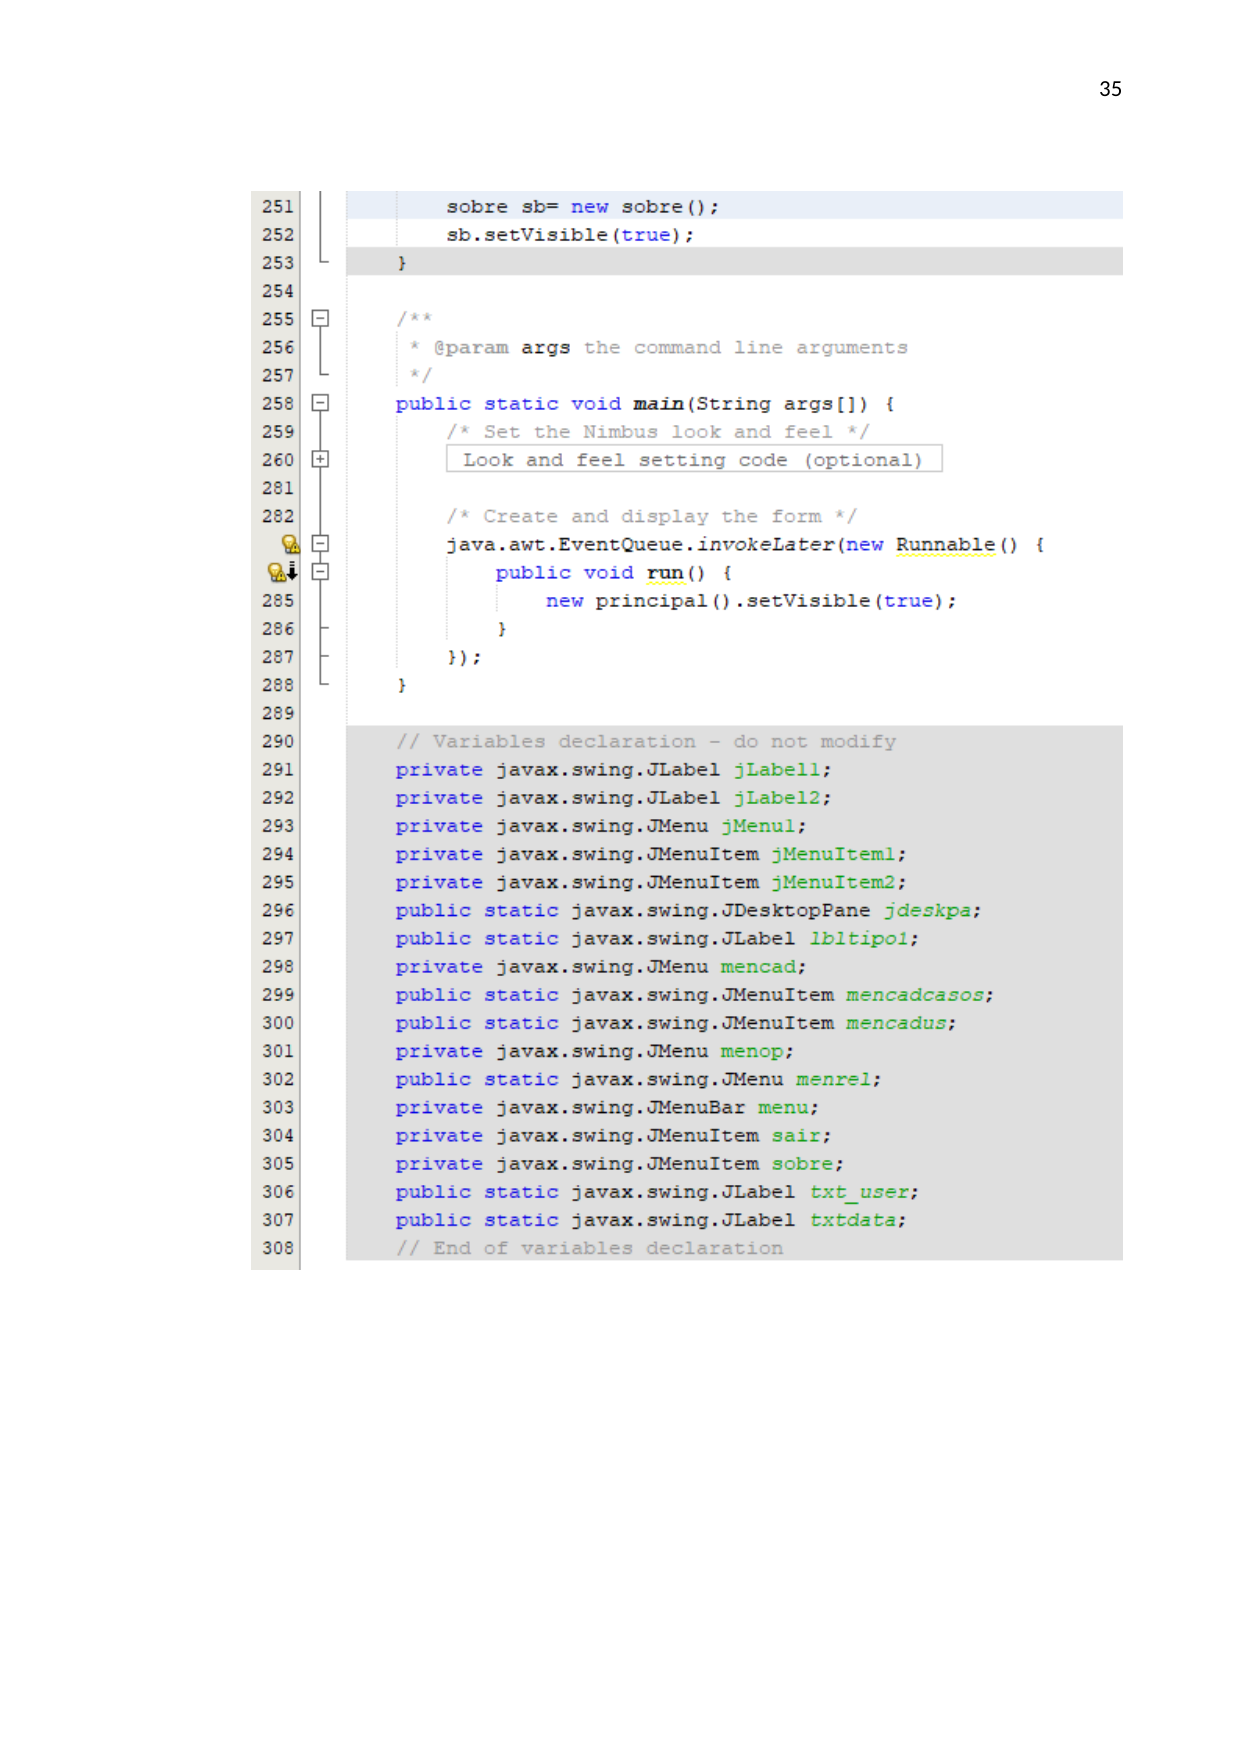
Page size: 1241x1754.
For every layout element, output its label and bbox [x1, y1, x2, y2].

picture [251, 191, 1123, 1270]
